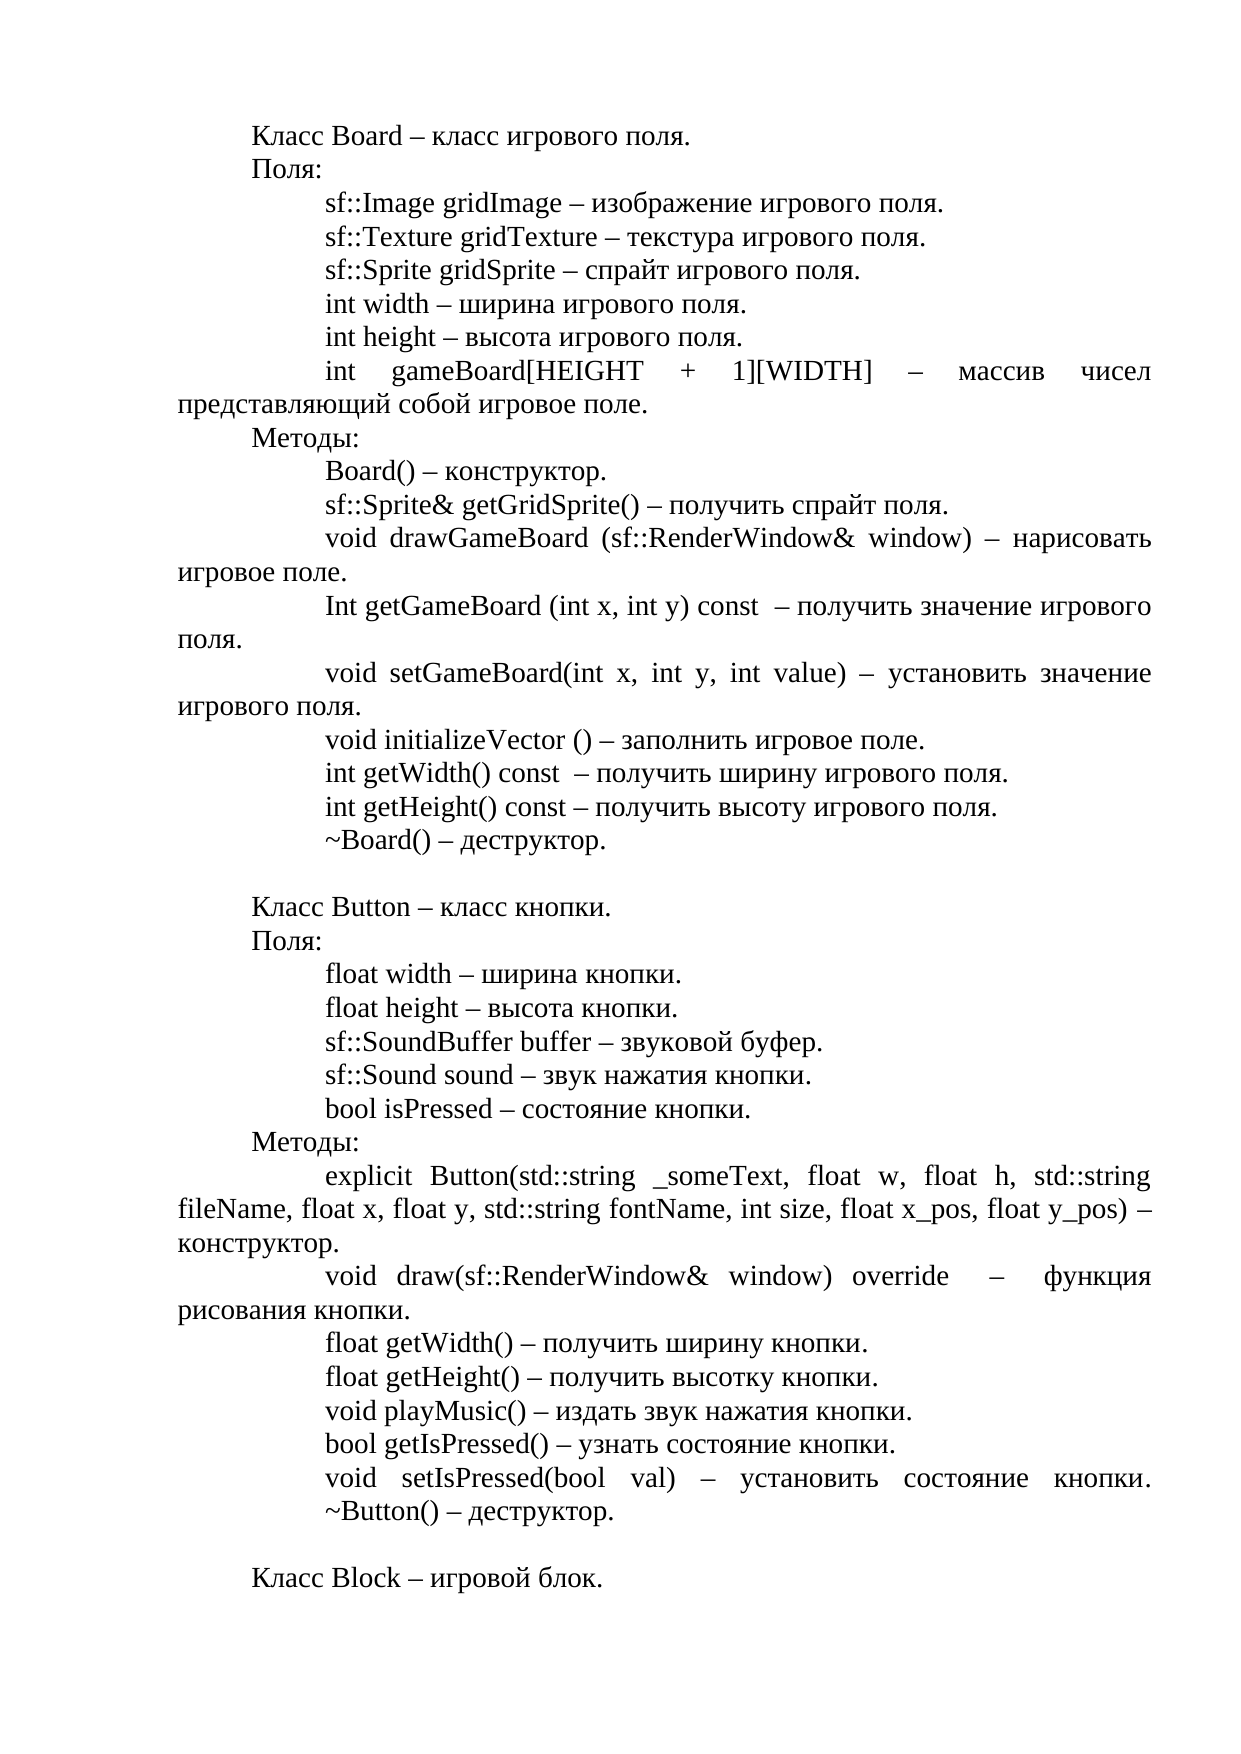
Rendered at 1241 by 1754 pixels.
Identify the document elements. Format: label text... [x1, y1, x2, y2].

text Поля: [177, 923, 1152, 957]
text int getWidth() const – получить ширину игрового поля. [177, 755, 1152, 789]
text float getWidth() – получить ширину кнопки. [177, 1326, 1152, 1359]
text sf::Sprite gridSprite – спрайт игрового поля. [177, 252, 1152, 286]
text Board() – конструктор. [177, 453, 1152, 487]
text int gameBoard[HEIGHT + 1][WIDTH] – массив чисел представляющий собой игровое поле. [177, 353, 1152, 420]
text Класс Block – игровой блок. [177, 1560, 1152, 1594]
text void playMusic() – издать звук нажатия кнопки. [177, 1393, 1152, 1426]
text Int getGameBoard (int x, int y) const – получить значение игрового поля. [177, 588, 1152, 655]
text void initializeVector () – заполнить игровое поле. [177, 722, 1152, 755]
text bool isPressed – состояние кнопки. [177, 1091, 1152, 1124]
text sf::Texture gridTexture – текстура игрового поля. [177, 219, 1152, 252]
text void setGameBoard(int x, int y, int value) – установить значение игрового поля. [177, 655, 1152, 722]
text ~Board() – деструктор. [177, 822, 1152, 856]
text Класс Board – класс игрового поля. [177, 118, 1152, 152]
text float height – высота кнопки. [177, 990, 1152, 1024]
text void setIsPressed(bool val) – установить состояние кнопки. ~Button() – деструктор. [177, 1460, 1152, 1527]
text Методы: [177, 1124, 1152, 1158]
text int width – ширина игрового поля. [177, 286, 1152, 319]
text float width – ширина кнопки. [177, 957, 1152, 990]
text int getHeight() const – получить высоту игрового поля. [177, 789, 1152, 822]
text void drawGameBoard (sf::RenderWindow& window) – нарисовать игровое поле. [177, 521, 1152, 588]
text int height – высота игрового поля. [177, 319, 1152, 353]
text explicit Button(std::string _someText, float w, float h, std::string fileName, float x, float y, std::string fontName, int size, float x_pos, float y_pos) – конструктор. [177, 1158, 1152, 1258]
text float getHeight() – получить высотку кнопки. [177, 1359, 1152, 1393]
text sf::Image gridImage – изображение игрового поля. [177, 185, 1152, 219]
text Класс Button – класс кнопки. [177, 889, 1152, 923]
text Поля: [177, 152, 1152, 185]
text void draw(sf::RenderWindow& window) override – функция рисования кнопки. [177, 1258, 1152, 1326]
text sf::Sprite& getGridSprite() – получить спрайт поля. [177, 487, 1152, 521]
text sf::SoundBuffer buffer – звуковой буфер. [177, 1024, 1152, 1057]
text bool getIsPressed() – узнать состояние кнопки. [177, 1426, 1152, 1460]
text Методы: [177, 420, 1152, 453]
text sf::Sound sound – звук нажатия кнопки. [177, 1057, 1152, 1091]
